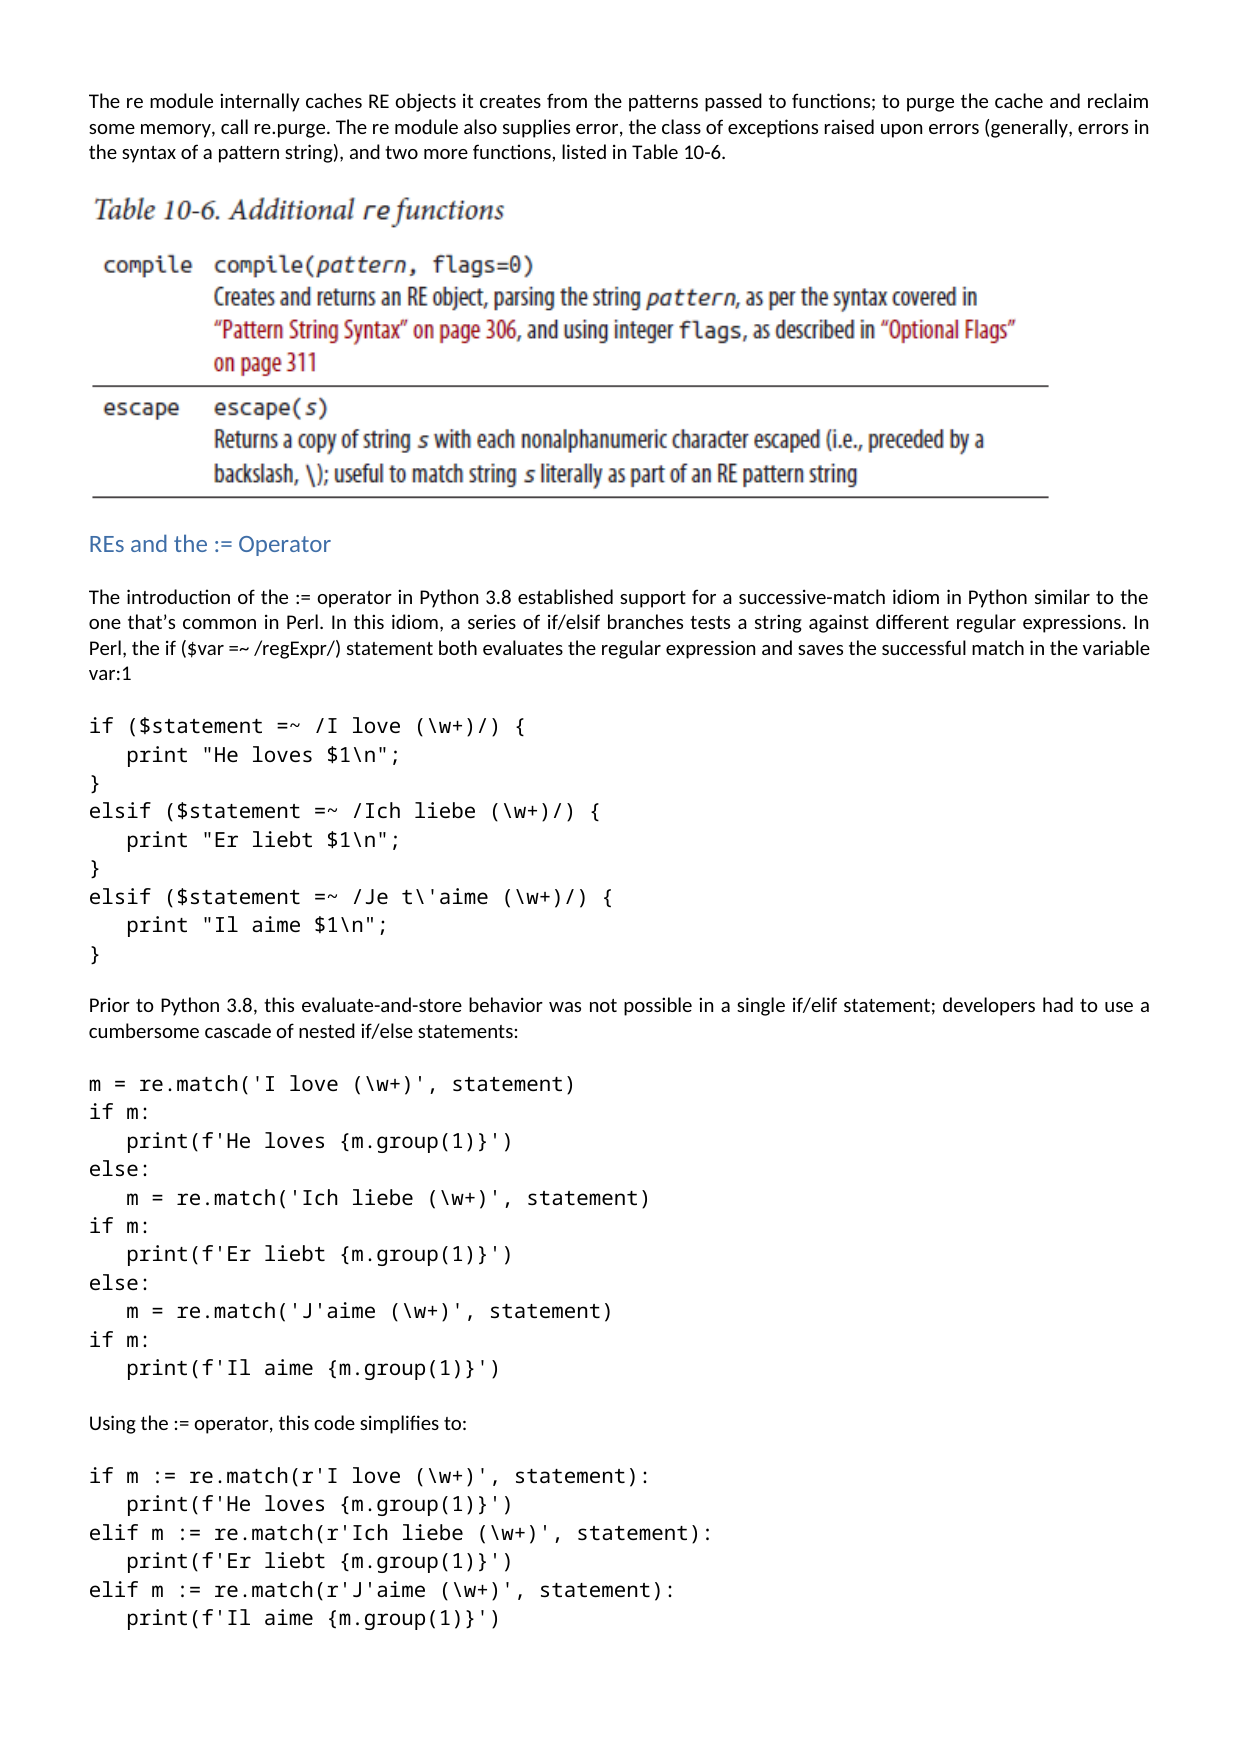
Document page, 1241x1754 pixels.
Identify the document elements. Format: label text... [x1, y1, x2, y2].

subtitle REs and the := Operator [89, 528, 1152, 559]
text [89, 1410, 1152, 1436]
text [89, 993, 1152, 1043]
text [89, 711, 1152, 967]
text The re module internally caches RE objects it creates from the patterns passed to functions; to purge the cache and reclaim some memory, call re.purge. The re module also supplies error, the class of exceptions raised upon errors (generally, errors in the syntax of a pattern string), and two more functions, listed in Table 10-6. [89, 89, 1152, 165]
picture [88, 190, 1063, 503]
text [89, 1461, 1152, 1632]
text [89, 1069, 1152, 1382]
text The introduction of the := operator in Python 3.8 established support for a successive-match idiom in Python similar to the one that’s common in Perl. In this idiom, a series of if/elsif branches tests a string against different regular expressions. In Perl, the if ($var =~ /regExpr/) statement both evaluates the regular expression and saves the successful match in the variable var:1 [89, 584, 1152, 686]
